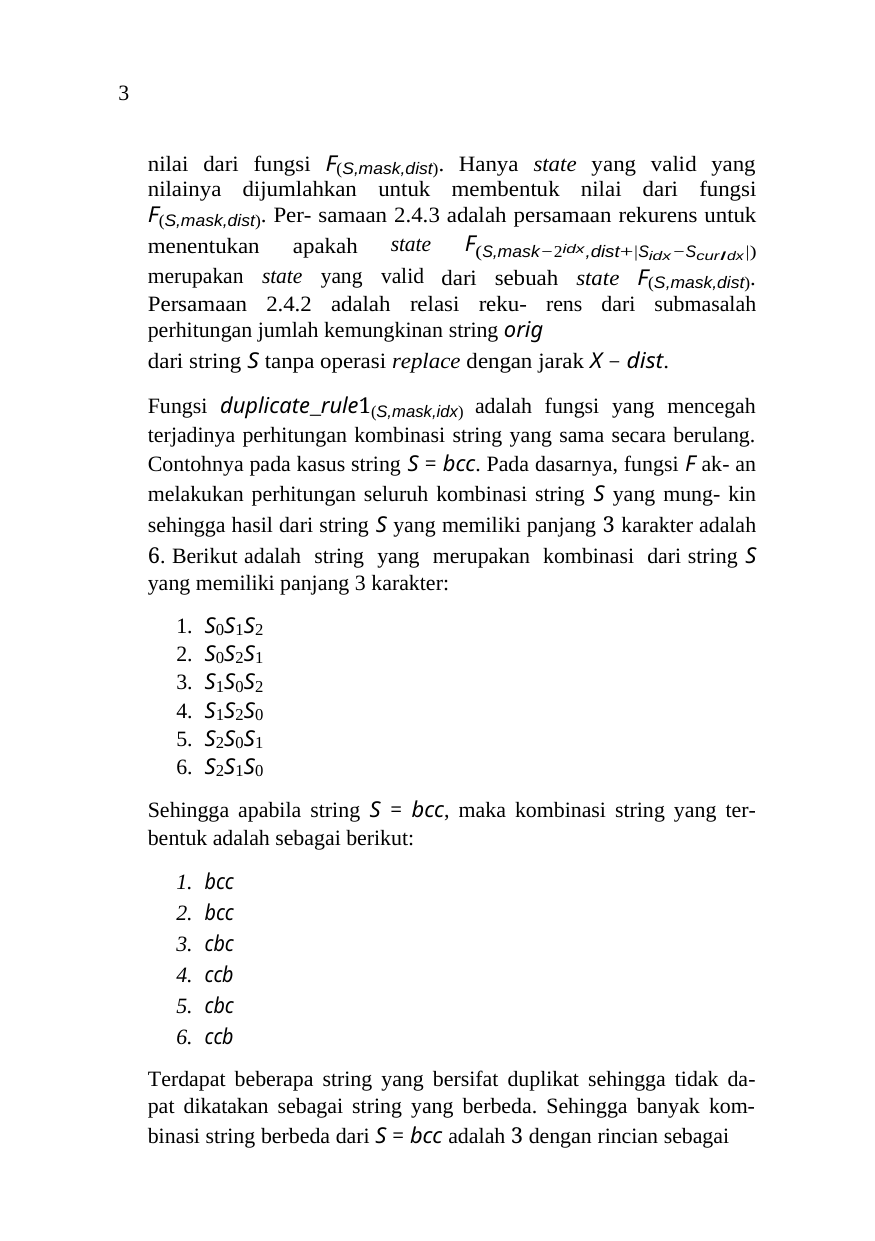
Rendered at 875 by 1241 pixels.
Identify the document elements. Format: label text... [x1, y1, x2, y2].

list S0S2S1 [176, 639, 768, 667]
list bcc [176, 897, 768, 926]
text Sehingga apabila string S = bcc, maka kombinasi string yang ter- bentuk adalah sebagai berikut: [148, 794, 756, 850]
list S1S2S0 [176, 696, 768, 724]
list cbc [176, 990, 768, 1019]
list ccb [176, 1021, 768, 1051]
list S1S0S2 [176, 667, 768, 696]
list ccb [176, 959, 768, 988]
list S2S0S1 [176, 724, 768, 752]
text Terdapat beberapa string yang bersifat duplikat sehingga tidak da- pat dikatakan sebagai string yang berbeda. Sehingga banyak kom- binasi string berbeda dari S = bcc adalah 3 dengan rincian sebagai [148, 1066, 756, 1149]
text Fungsi duplicate_rule1(S,mask,idx) adalah fungsi yang mencegah terjadinya perhitungan kombinasi string yang sama secara berulang. Contohnya pada kasus string S = bcc. Pada dasarnya, fungsi F ak- an melakukan perhitungan seluruh kombinasi string S yang mung- kin sehingga hasil dari string S yang memiliki panjang 3 karakter adalah 6. Berikut adalah string yang merupakan kombinasi dari string S yang memiliki panjang 3 karakter: [148, 391, 756, 595]
list bcc [176, 866, 768, 895]
list S0S1S2 [176, 611, 768, 639]
text dari string S tanpa operasi replace dengan jarak X − dist. [148, 345, 768, 375]
text nilai dari fungsi F(S,mask,dist). Hanya state yang valid yang nilainya dijumlahkan untuk membentuk nilai dari fungsi F(S,mask,dist). Per- samaan 2.4.3 adalah persamaan rekurens untuk menentukan apakah state F(S,mask−2idx,dist+|Sidx−ScurIdx|) merupakan state yang valid dari sebuah state F(S,mask,dist). Persamaan 2.4.2 adalah relasi reku- rens dari submasalah perhitungan jumlah kemungkinan string orig [148, 148, 756, 344]
list S2S1S0 [176, 752, 768, 780]
list cbc [176, 928, 768, 957]
